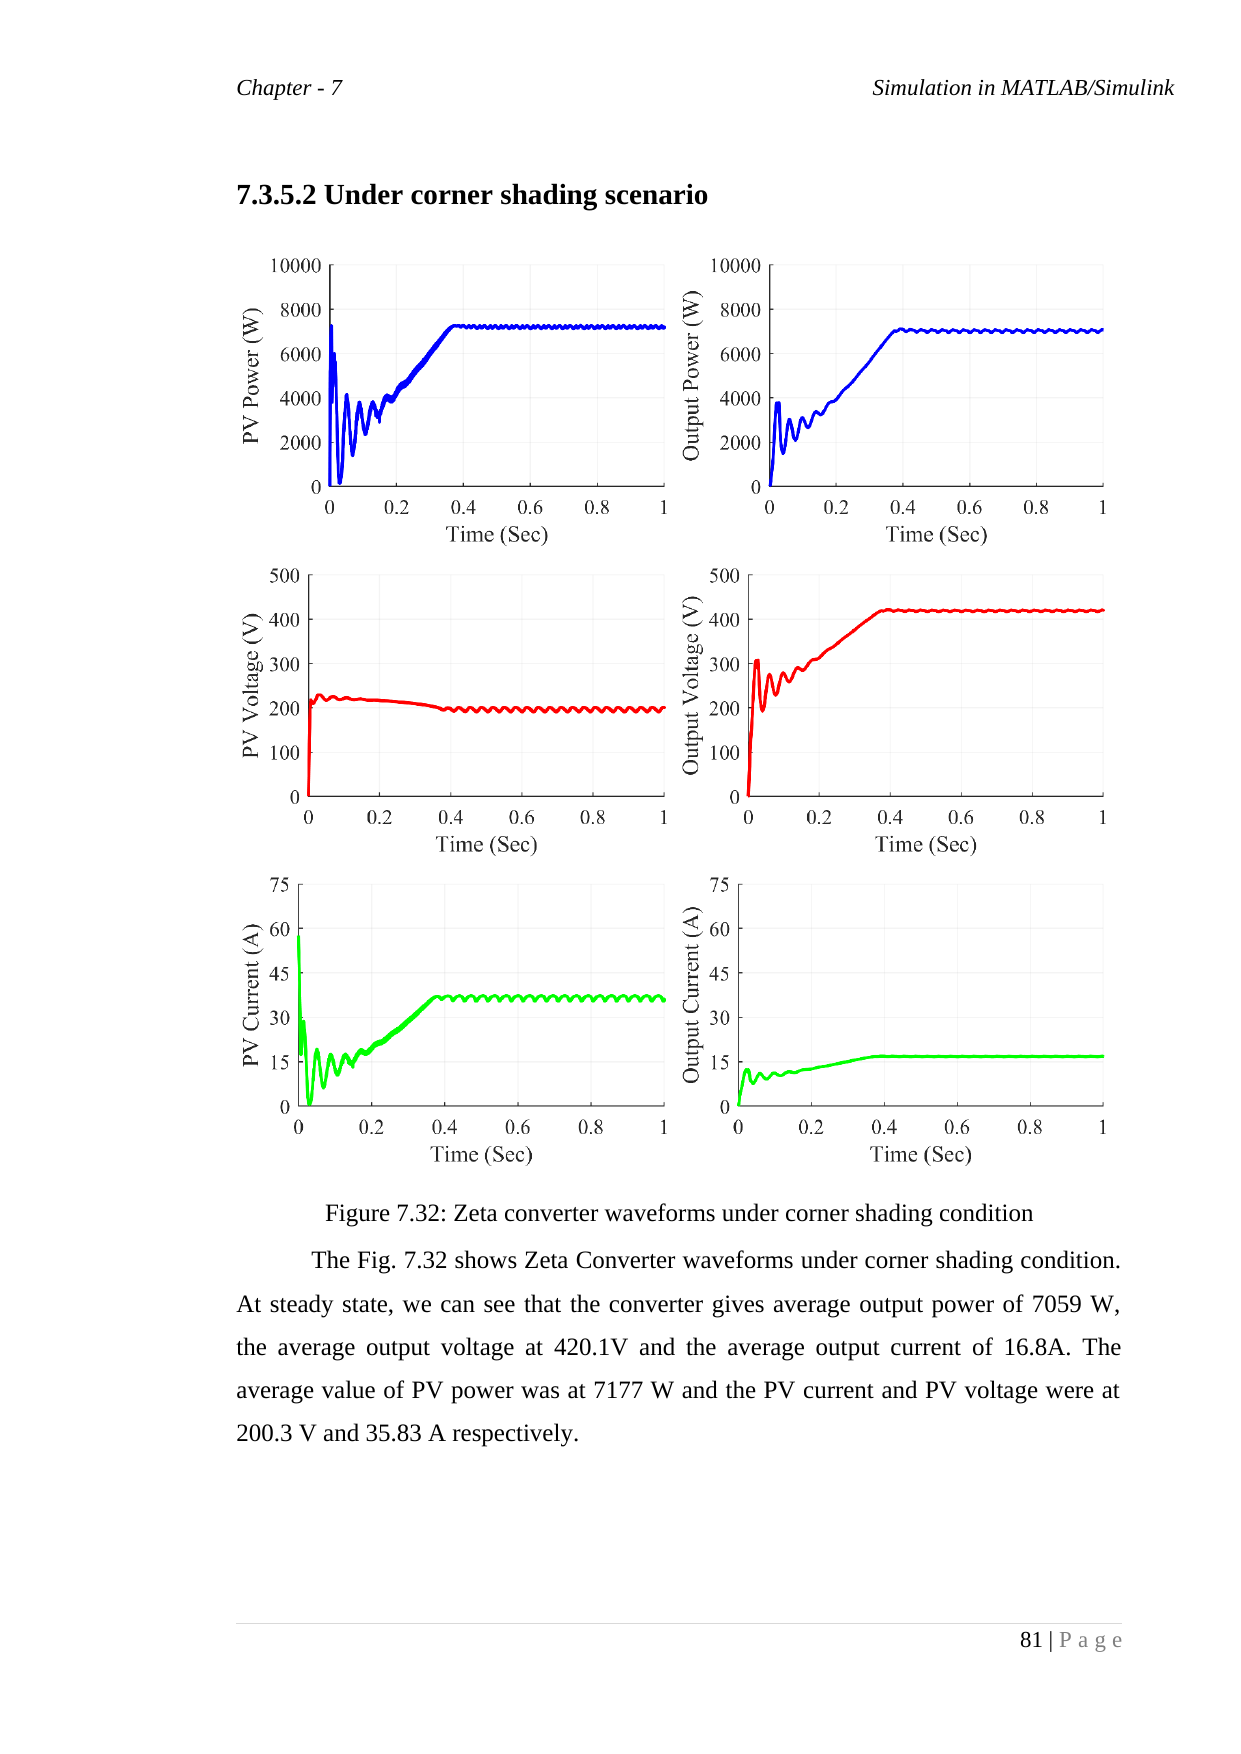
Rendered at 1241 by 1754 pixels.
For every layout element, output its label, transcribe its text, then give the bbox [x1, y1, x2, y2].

text The Fig. 7.32 shows Zeta Converter waveforms under corner shading condition. At steady state, we can see that the converter gives average output power of 7059 W, the average output voltage at 420.1V and the average output current of 16.8A. The average value of PV power was at 7177 W and the PV current and PV voltage were at 200.3 V and 35.83 A respectively. [236, 1246, 1122, 1447]
text 7.3.5.2 Under corner shading scenario [236, 177, 1122, 211]
text Figure 7.32: Zeta converter waveforms under corner shading condition [236, 1198, 1122, 1227]
picture [236, 872, 1116, 1168]
picture [236, 252, 1116, 548]
picture [236, 562, 1116, 858]
